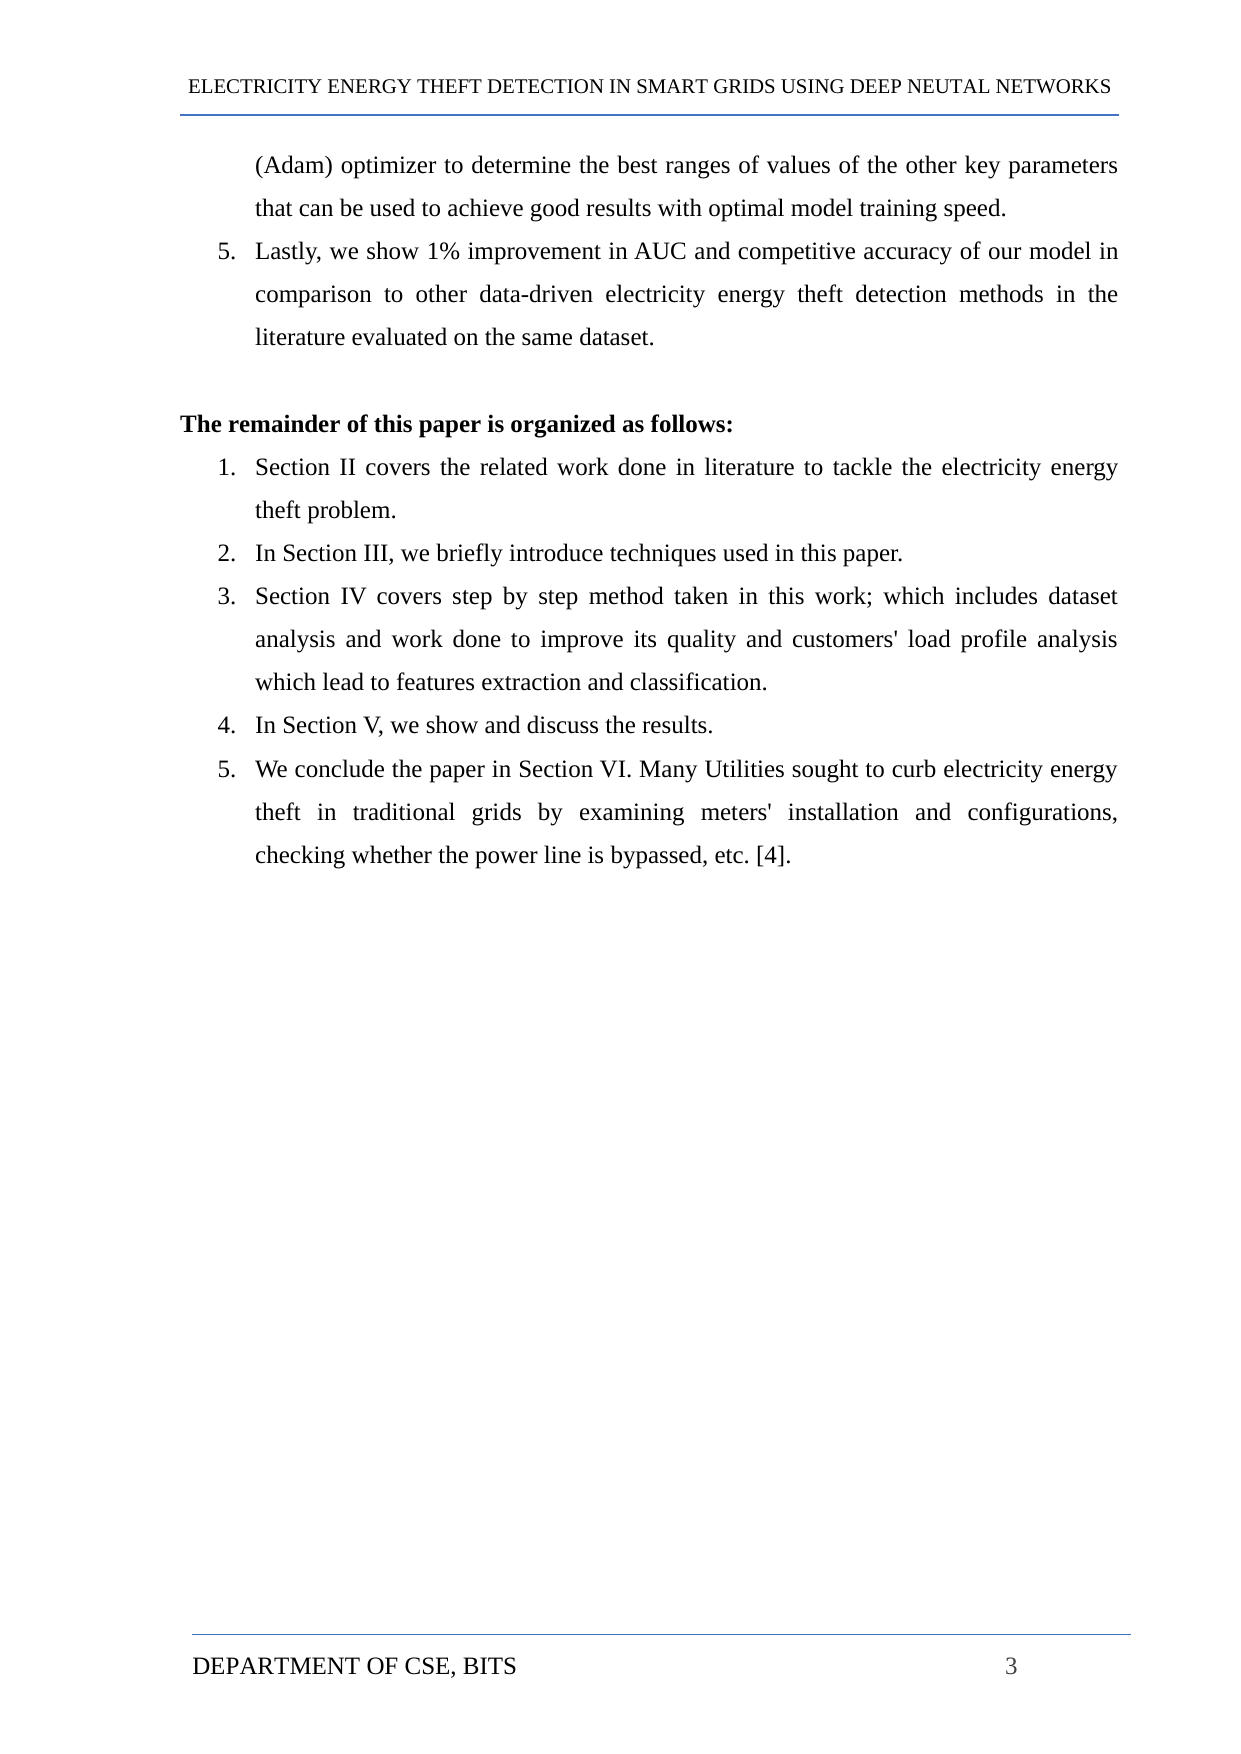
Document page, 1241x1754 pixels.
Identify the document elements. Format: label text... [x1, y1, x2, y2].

list We conclude the paper in Section VI. Many Utilities sought to curb electricity energy theft in traditional grids by examining meters' installation and configurations, checking whether the power line is bypassed, etc. [4]. [217, 754, 1119, 869]
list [217, 150, 1119, 222]
list Section II covers the related work done in literature to tackle the electricity energy theft problem. [217, 452, 1119, 524]
text The remainder of this paper is organized as follows: [180, 409, 1119, 437]
list In Section V, we show and discuss the results. [217, 711, 1119, 739]
list In Section III, we briefly introduce techniques used in this paper. [217, 538, 1119, 567]
list Lastly, we show 1% improvement in AUC and competitive accuracy of our model in comparison to other data-driven electricity energy theft detection methods in the literature evaluated on the same dataset. [217, 236, 1119, 351]
list Section IV covers step by step method taken in this work; which includes dataset analysis and work done to improve its quality and customers' load profile analysis which lead to features extraction and classification. [217, 581, 1119, 696]
